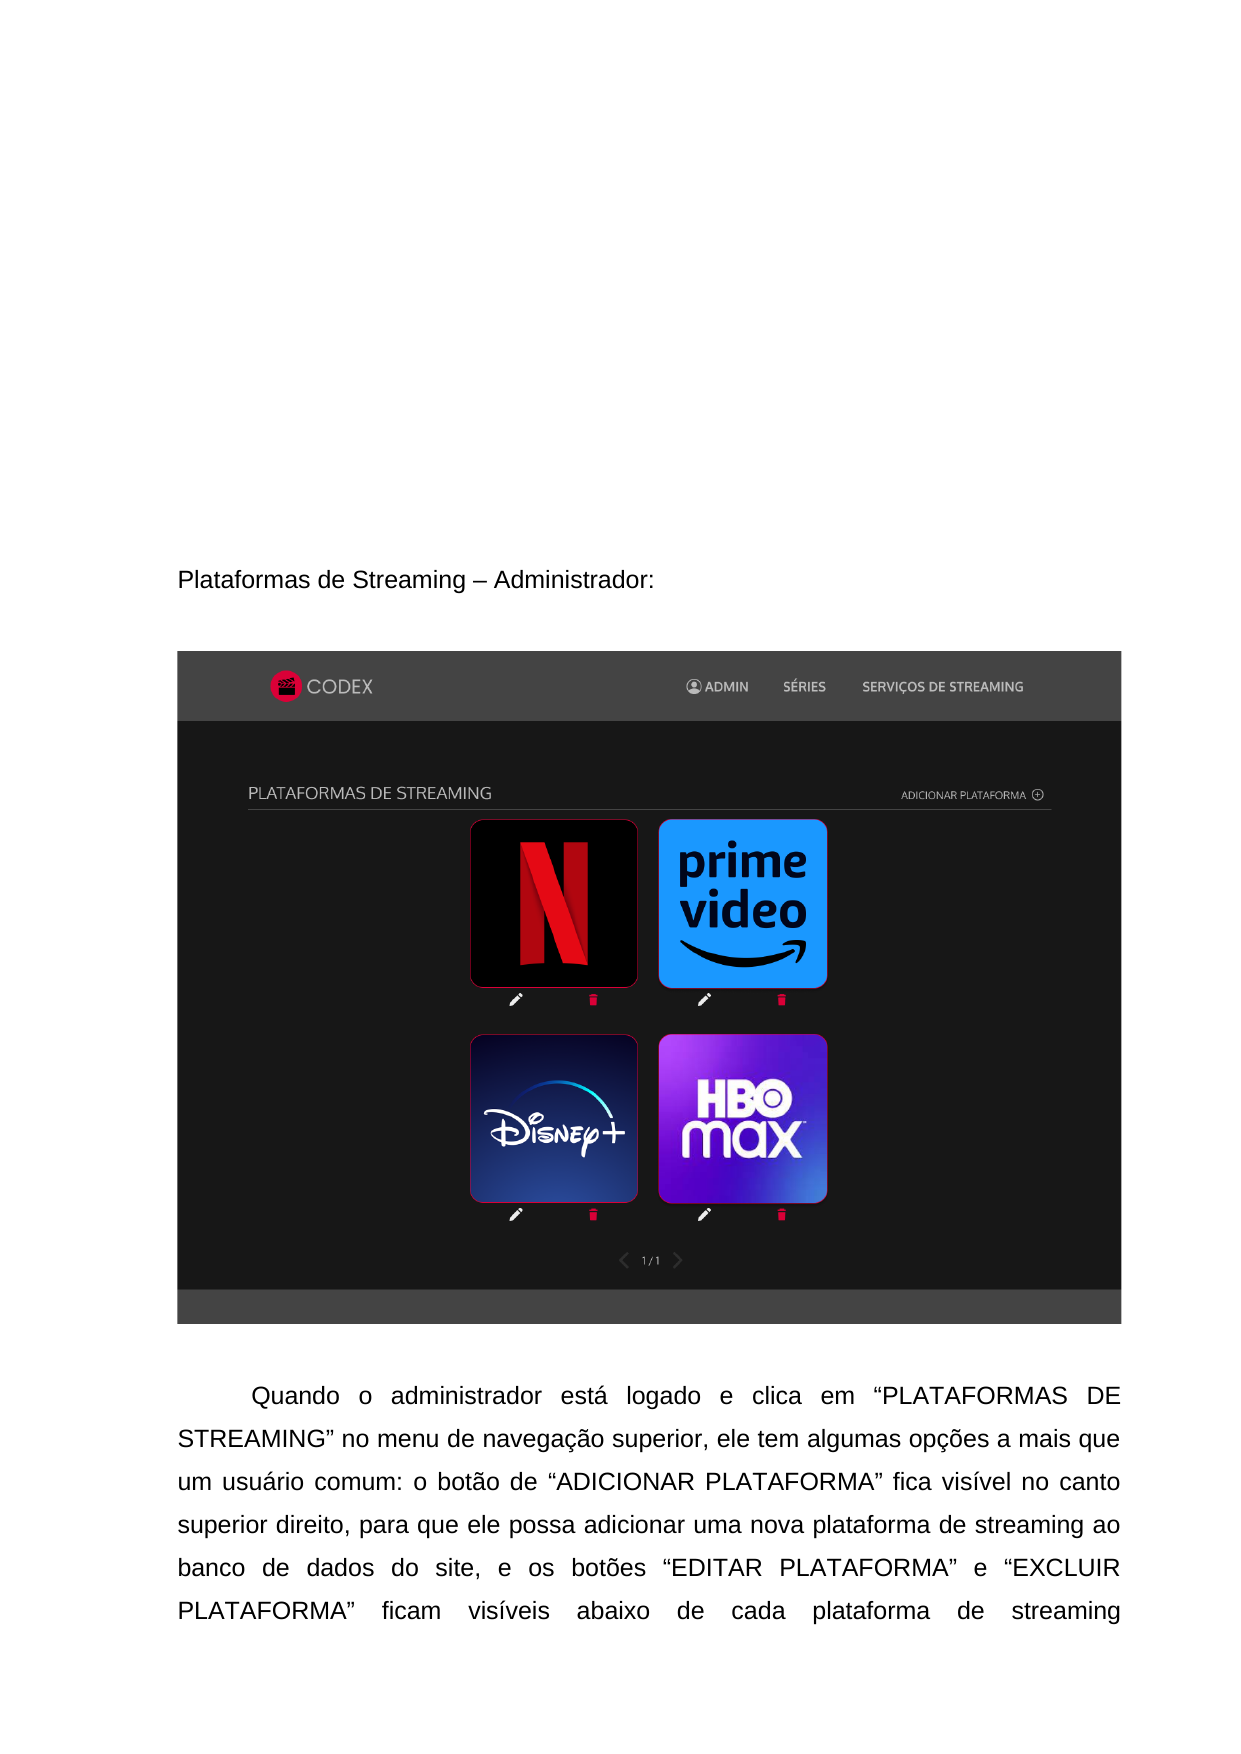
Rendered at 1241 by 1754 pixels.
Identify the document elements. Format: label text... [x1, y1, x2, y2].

text Plataformas de Streaming – Administrador: [177, 565, 1122, 594]
picture [177, 651, 1122, 1324]
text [177, 1381, 1122, 1625]
